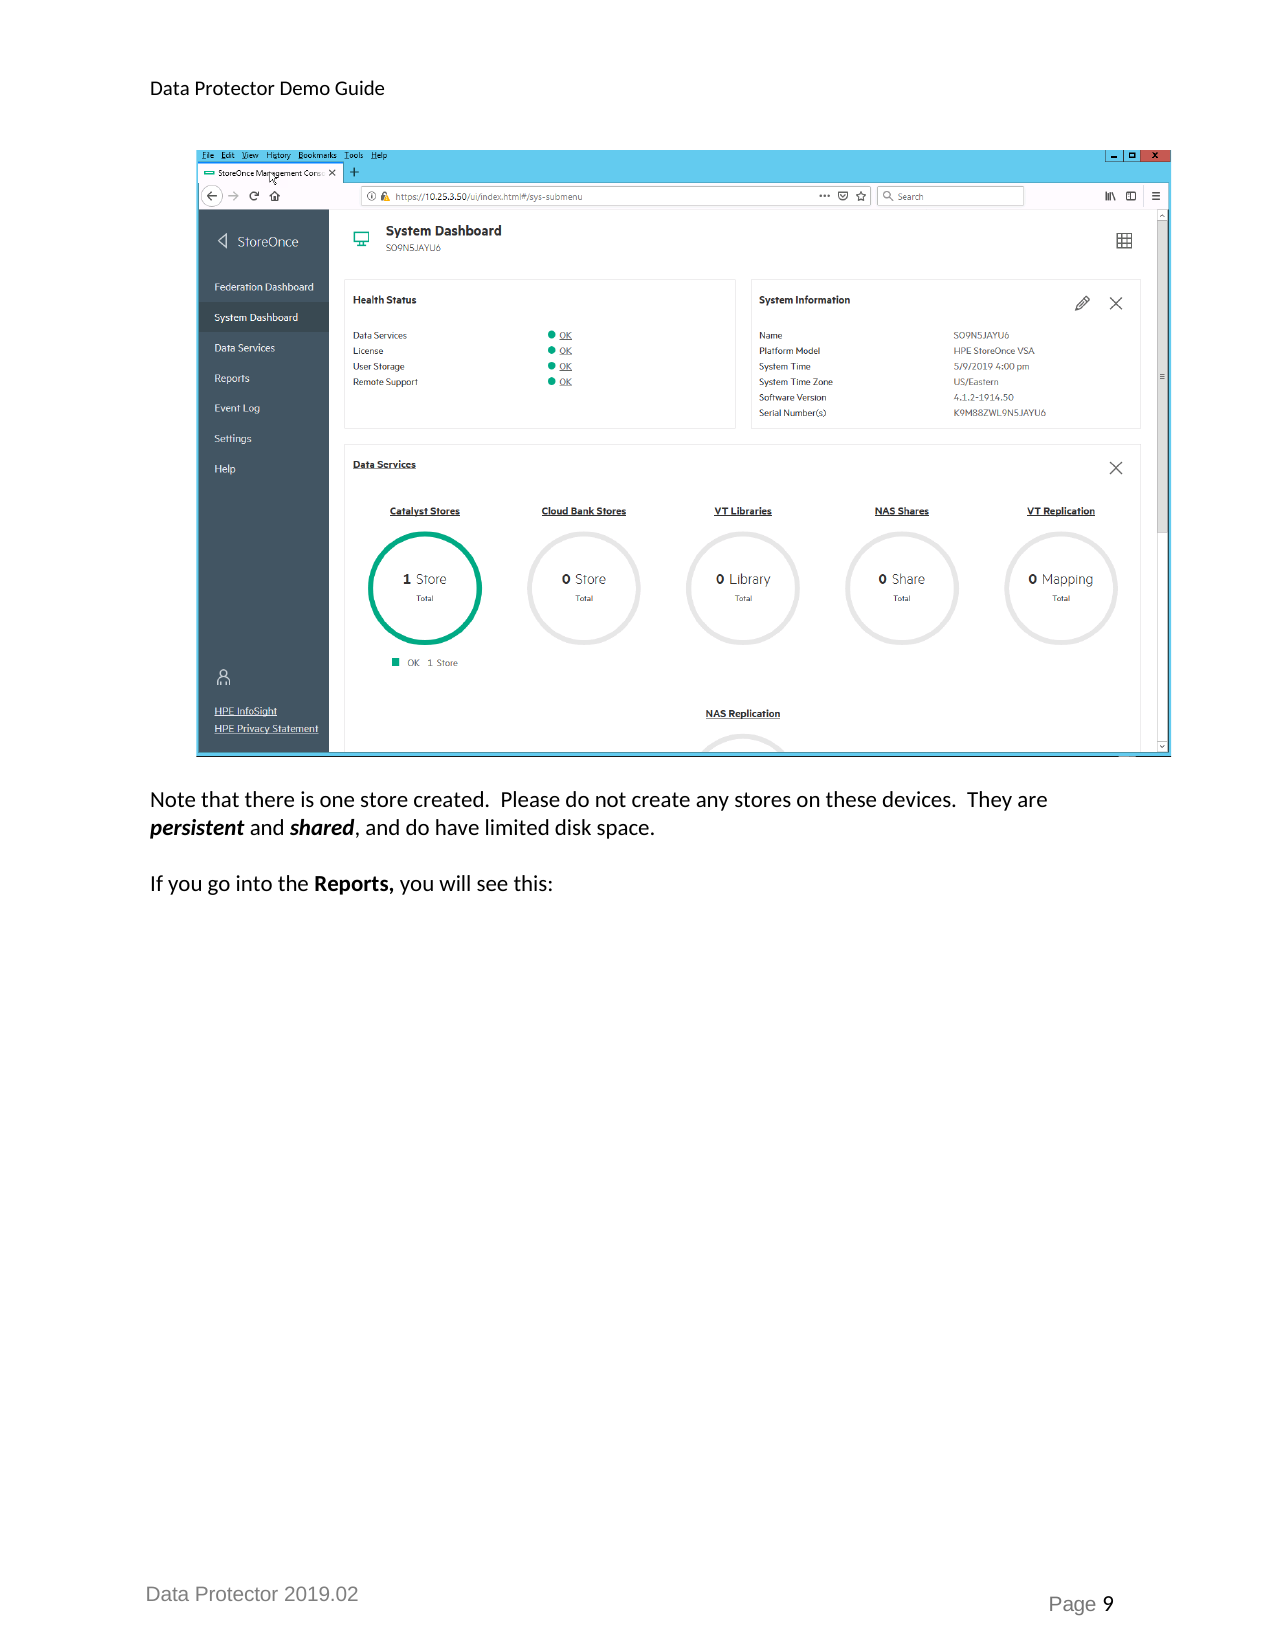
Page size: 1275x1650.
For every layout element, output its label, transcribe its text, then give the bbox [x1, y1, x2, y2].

text Note that there is one store created. Please do not create any stores on these devices. They are persistent and shared, and do have limited disk space. [150, 785, 1125, 841]
picture [196, 150, 1172, 757]
text If you go into the Reports, you will see this: [150, 869, 1125, 897]
